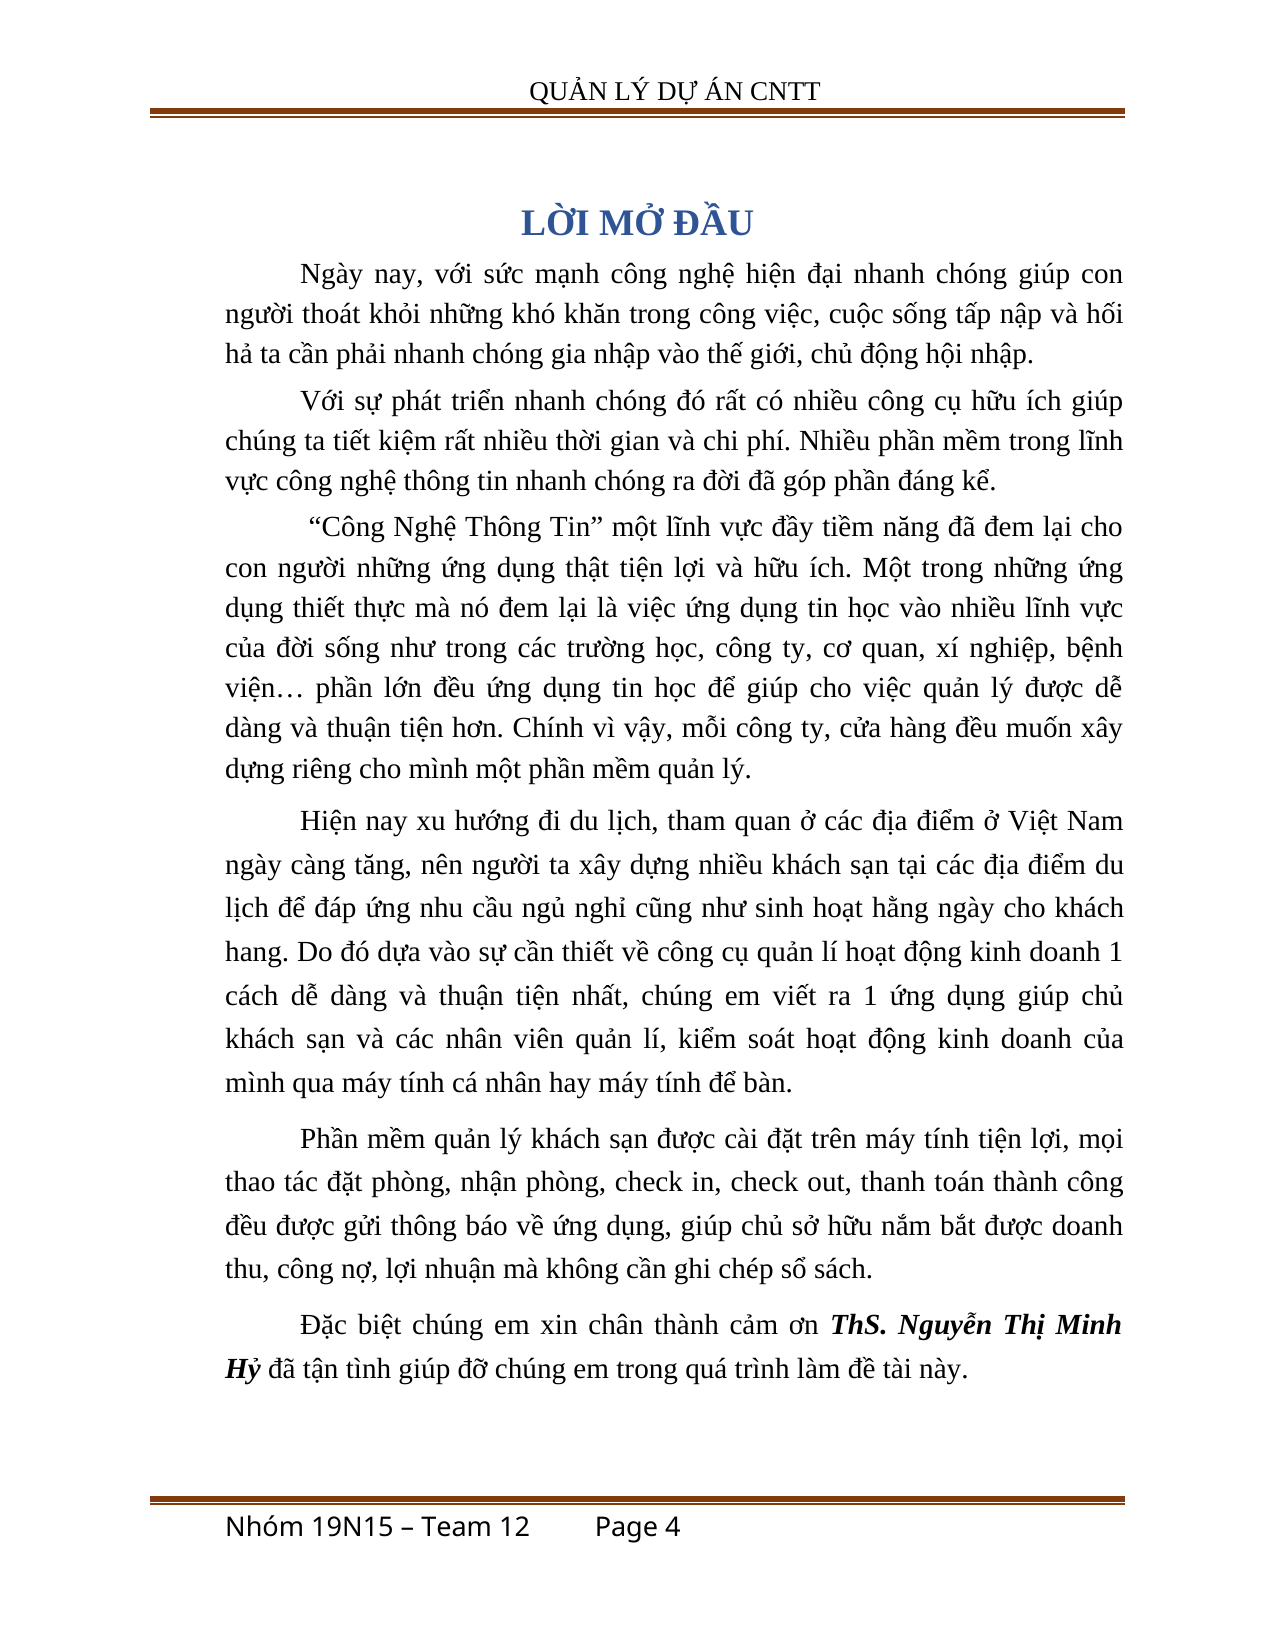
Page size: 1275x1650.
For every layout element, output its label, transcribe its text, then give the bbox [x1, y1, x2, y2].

text “Công Nghệ Thông Tin” một lĩnh vực đầy tiềm năng đã đem lại cho con người những ứng dụng thật tiện lợi và hữu ích. Một trong những ứng dụng thiết thực mà nó đem lại là việc ứng dụng tin học vào nhiều lĩnh vực của đời sống như trong các trường học, công ty, cơ quan, xí nghiệp, bệnh viện… phần lớn đều ứng dụng tin học để giúp cho việc quản lý được dễ dàng và thuận tiện hơn. Chính vì vậy, mỗi công ty, cửa hàng đều muốn xây dựng riêng cho mình một phần mềm quản lý. [225, 509, 1125, 784]
subtitle LỜI MỞ ĐẦU [150, 200, 1125, 243]
text Ngày nay, với sức mạnh công nghệ hiện đại nhanh chóng giúp con người thoát khỏi những khó khăn trong công việc, cuộc sống tấp nập và hối hả ta cần phải nhanh chóng gia nhập vào thế giới, chủ động hội nhập. [225, 256, 1125, 370]
text Hiện nay xu hướng đi du lịch, tham quan ở các địa điểm ở Việt Nam ngày càng tăng, nên người ta xây dựng nhiều khách sạn tại các địa điểm du lịch để đáp ứng nhu cầu ngủ nghỉ cũng như sinh hoạt hằng ngày cho khách hang. Do đó dựa vào sự cần thiết về công cụ quản lí hoạt động kinh doanh 1 cách dễ dàng và thuận tiện nhất, chúng em viết ra 1 ứng dụng giúp chủ khách sạn và các nhân viên quản lí, kiểm soát hoạt động kinh doanh của mình qua máy tính cá nhân hay máy tính để bàn. [225, 803, 1125, 1098]
text Với sự phát triển nhanh chóng đó rất có nhiều công cụ hữu ích giúp chúng ta tiết kiệm rất nhiều thời gian và chi phí. Nhiều phần mềm trong lĩnh vực công nghệ thông tin nhanh chóng ra đời đã góp phần đáng kể. [225, 383, 1125, 497]
text Đặc biệt chúng em xin chân thành cảm ơn ThS. Nguyễn Thị Minh Hỷ đã tận tình giúp đỡ chúng em trong quá trình làm đề tài này. [225, 1307, 1125, 1384]
text Phần mềm quản lý khách sạn được cài đặt trên máy tính tiện lợi, mọi thao tác đặt phòng, nhận phòng, check in, check out, thanh toán thành công đều được gửi thông báo về ứng dụng, giúp chủ sở hữu nắm bắt được doanh thu, công nợ, lợi nhuận mà không cần ghi chép sổ sách. [225, 1121, 1125, 1285]
